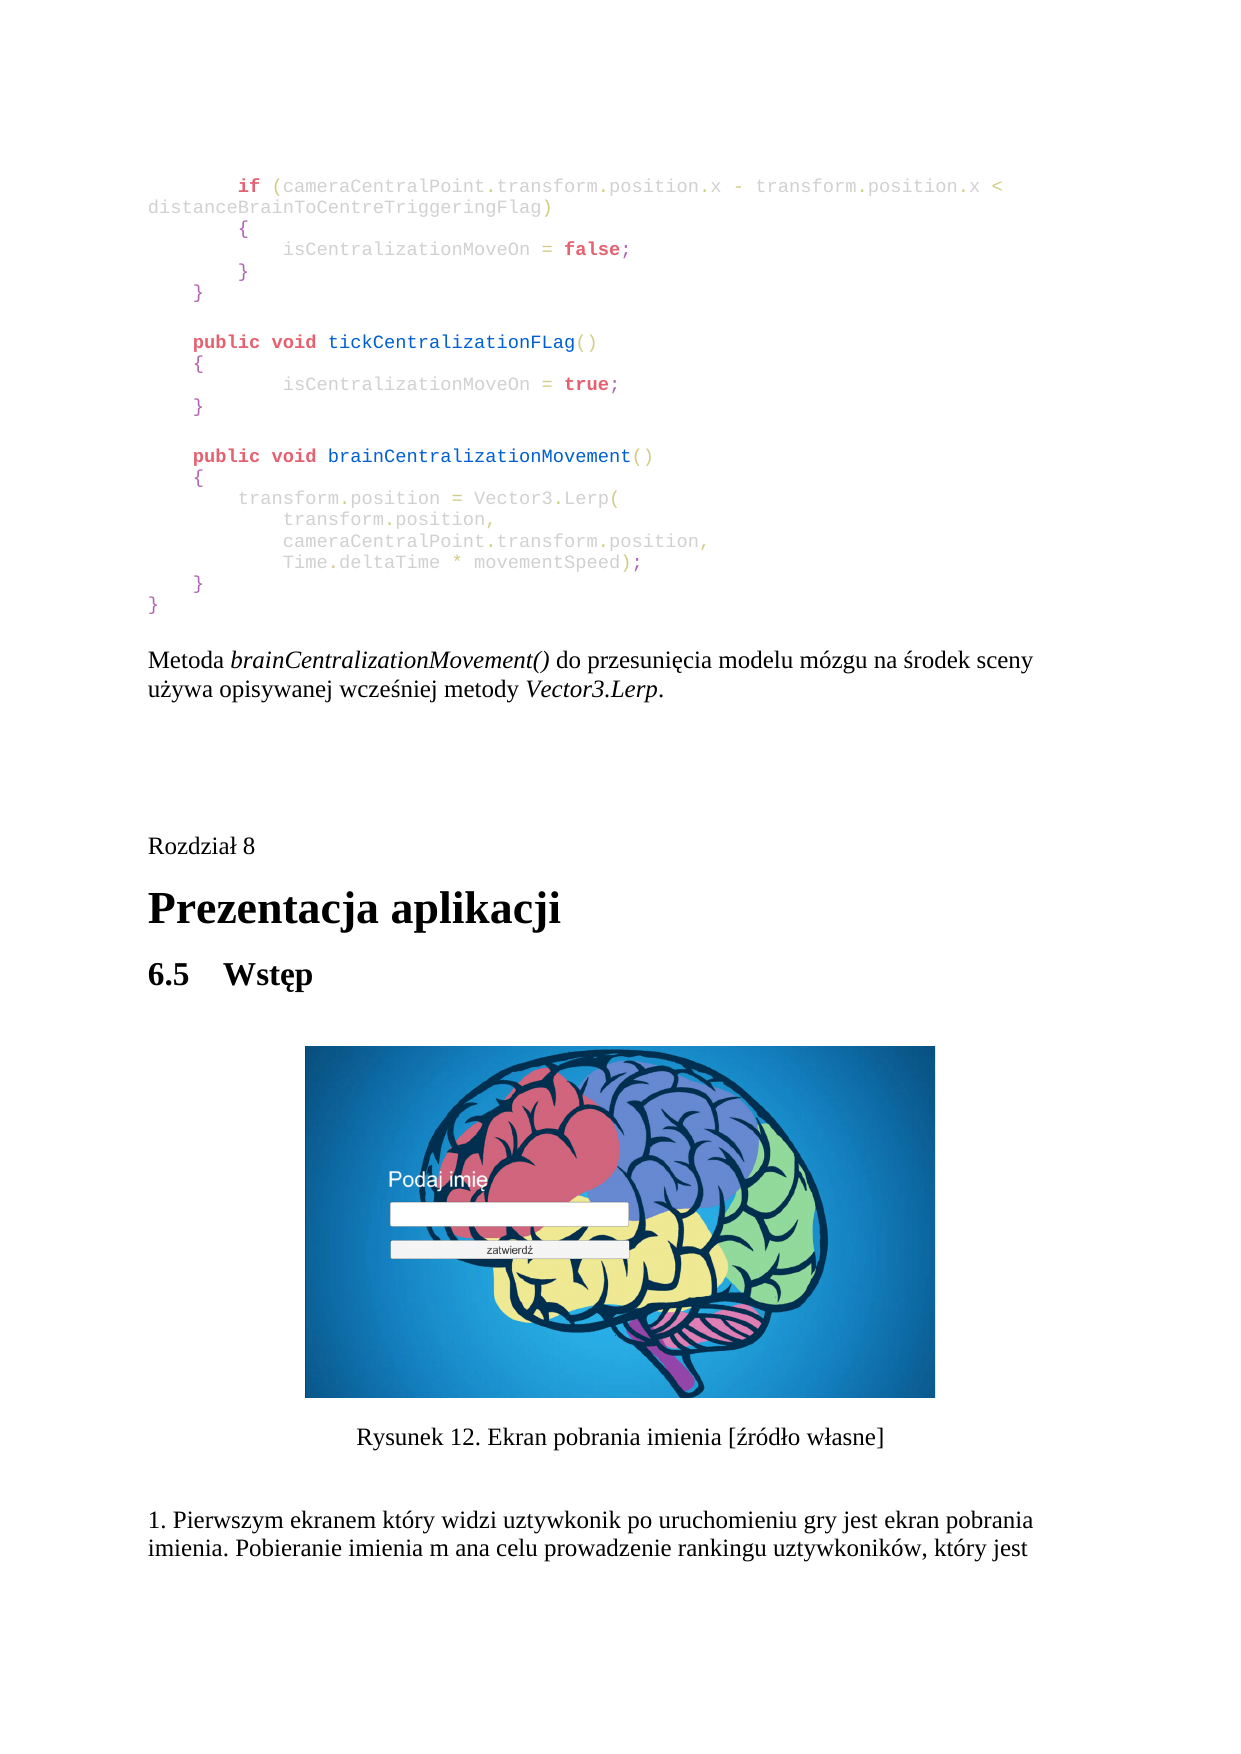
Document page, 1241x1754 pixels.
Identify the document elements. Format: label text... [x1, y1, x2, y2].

text } [148, 261, 1093, 283]
text transform.position = Vector3.Lerp( [148, 489, 1093, 510]
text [148, 1505, 1093, 1562]
text } [148, 595, 1093, 616]
text public void tickCentralizationFLag() [148, 333, 1093, 354]
list Wstęp [148, 954, 1093, 992]
text { [148, 219, 1093, 240]
text Rozdział 8 [148, 831, 1093, 860]
text cameraCentralPoint.transform.position, [148, 531, 1093, 553]
text transform.position, [148, 510, 1093, 531]
picture [305, 1046, 936, 1398]
text public void brainCentralizationMovement() [148, 446, 1093, 468]
text { [148, 468, 1093, 489]
text } [148, 396, 1093, 418]
text isCentralizationMoveOn = true; [148, 375, 1093, 396]
text if (cameraCentralPoint.transform.position.x - transform.position.x < distanceBrainToCentreTriggeringFlag) [148, 176, 1093, 219]
text { [148, 354, 1093, 375]
text isCentralizationMoveOn = false; [148, 240, 1093, 261]
text } [148, 283, 1093, 304]
text } [148, 574, 1093, 595]
text Metoda brainCentralizationMovement() do przesunięcia modelu mózgu na środek sceny używa opisywanej wcześniej metody Vector3.Lerp. [148, 645, 1093, 703]
text Time.deltaTime * movementSpeed); [148, 553, 1093, 574]
text Rysunek 12. Ekran pobrania imienia [źródło własne] [148, 1422, 1093, 1451]
text Prezentacja aplikacji [148, 881, 1093, 933]
